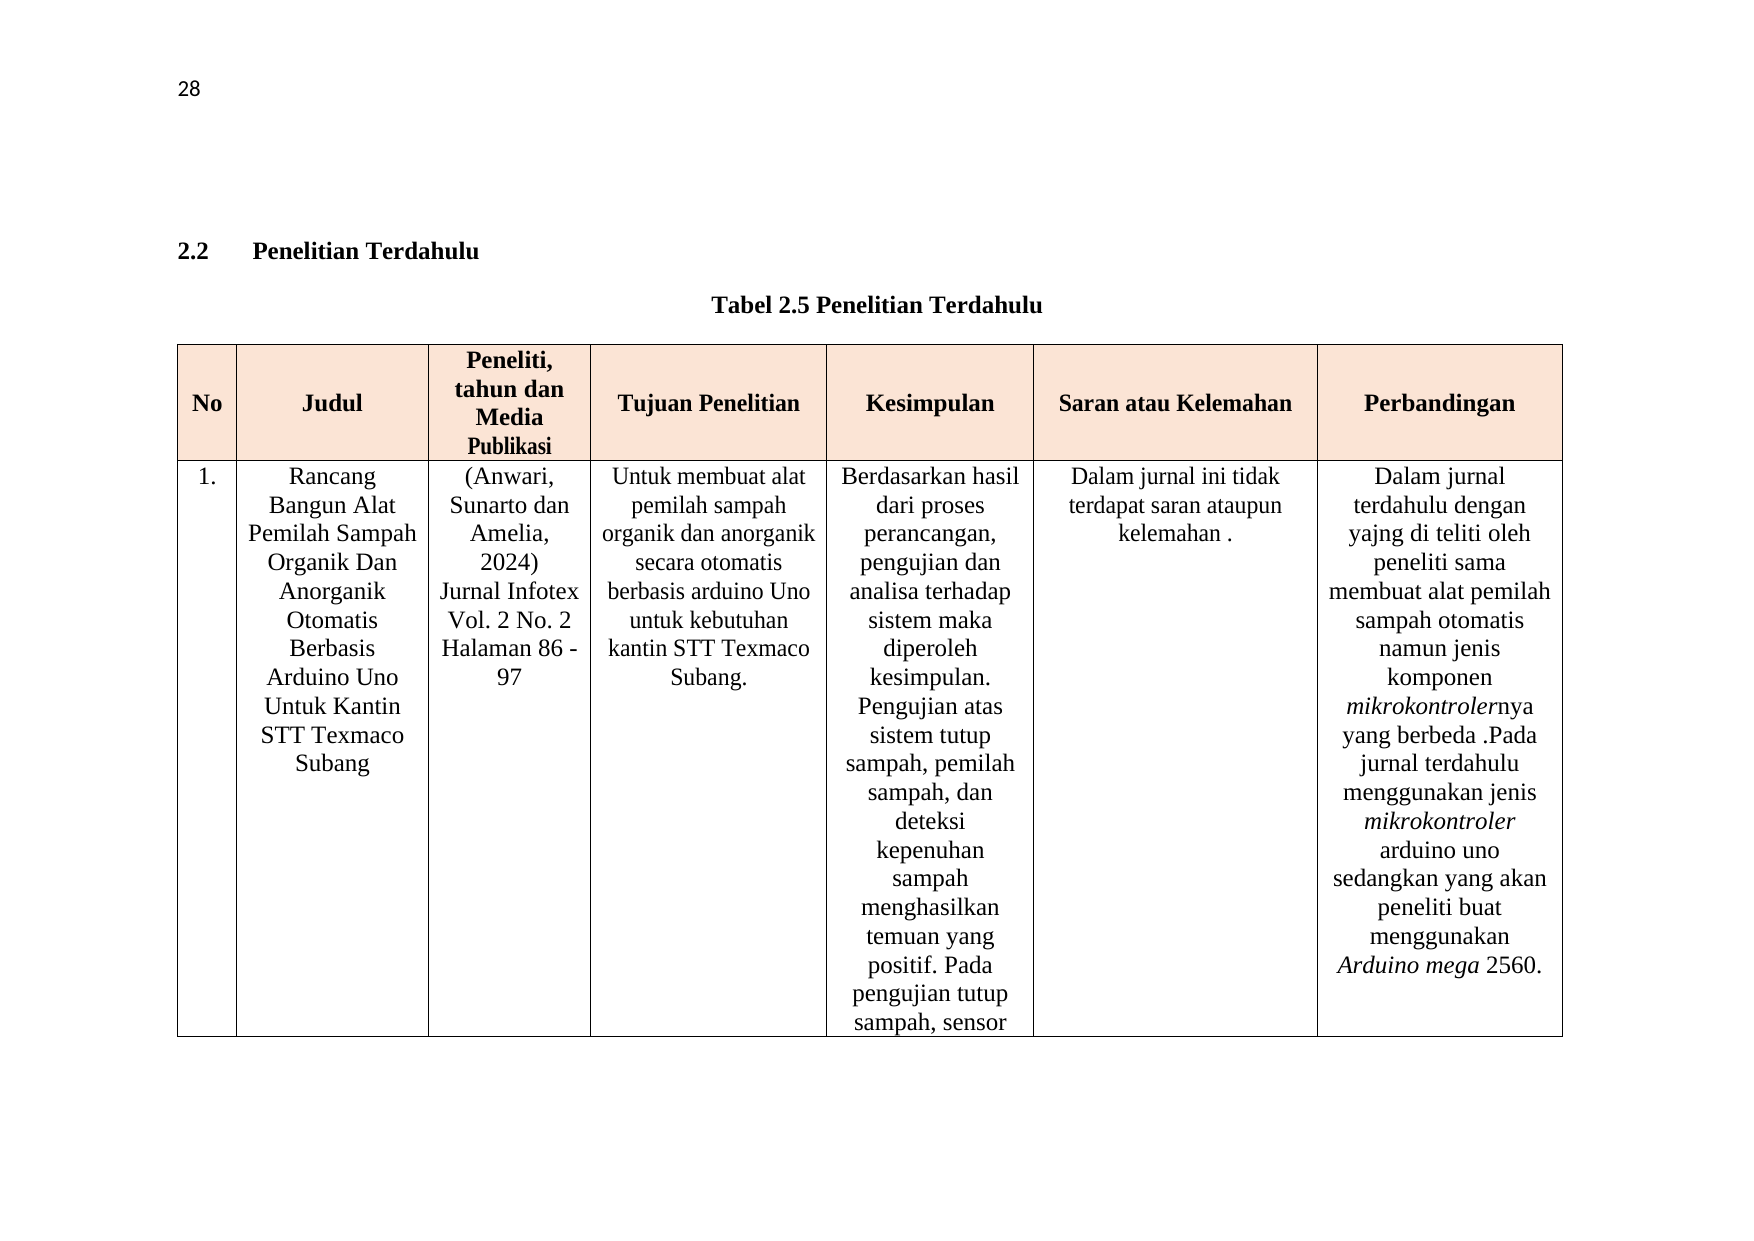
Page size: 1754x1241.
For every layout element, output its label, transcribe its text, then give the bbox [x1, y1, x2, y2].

table_header Peneliti, tahun dan Media Publikasi [429, 345, 590, 460]
text Tabel 2.5 Penelitian Terdahulu [177, 290, 1577, 319]
table_header Perbandingan [1318, 345, 1562, 460]
table_header Tujuan Penelitian [591, 345, 826, 460]
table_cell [591, 461, 826, 1036]
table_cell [827, 461, 1033, 1036]
table_header No [178, 345, 236, 460]
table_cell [1034, 461, 1317, 1036]
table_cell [1318, 461, 1562, 1036]
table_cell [429, 461, 590, 1036]
table_header Judul [237, 345, 428, 460]
table_header Kesimpulan [827, 345, 1033, 460]
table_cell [237, 461, 428, 1036]
table_header Saran atau Kelemahan [1034, 345, 1317, 460]
subtitle Penelitian Terdahulu [177, 236, 1577, 265]
table_cell 1. [178, 461, 236, 1036]
